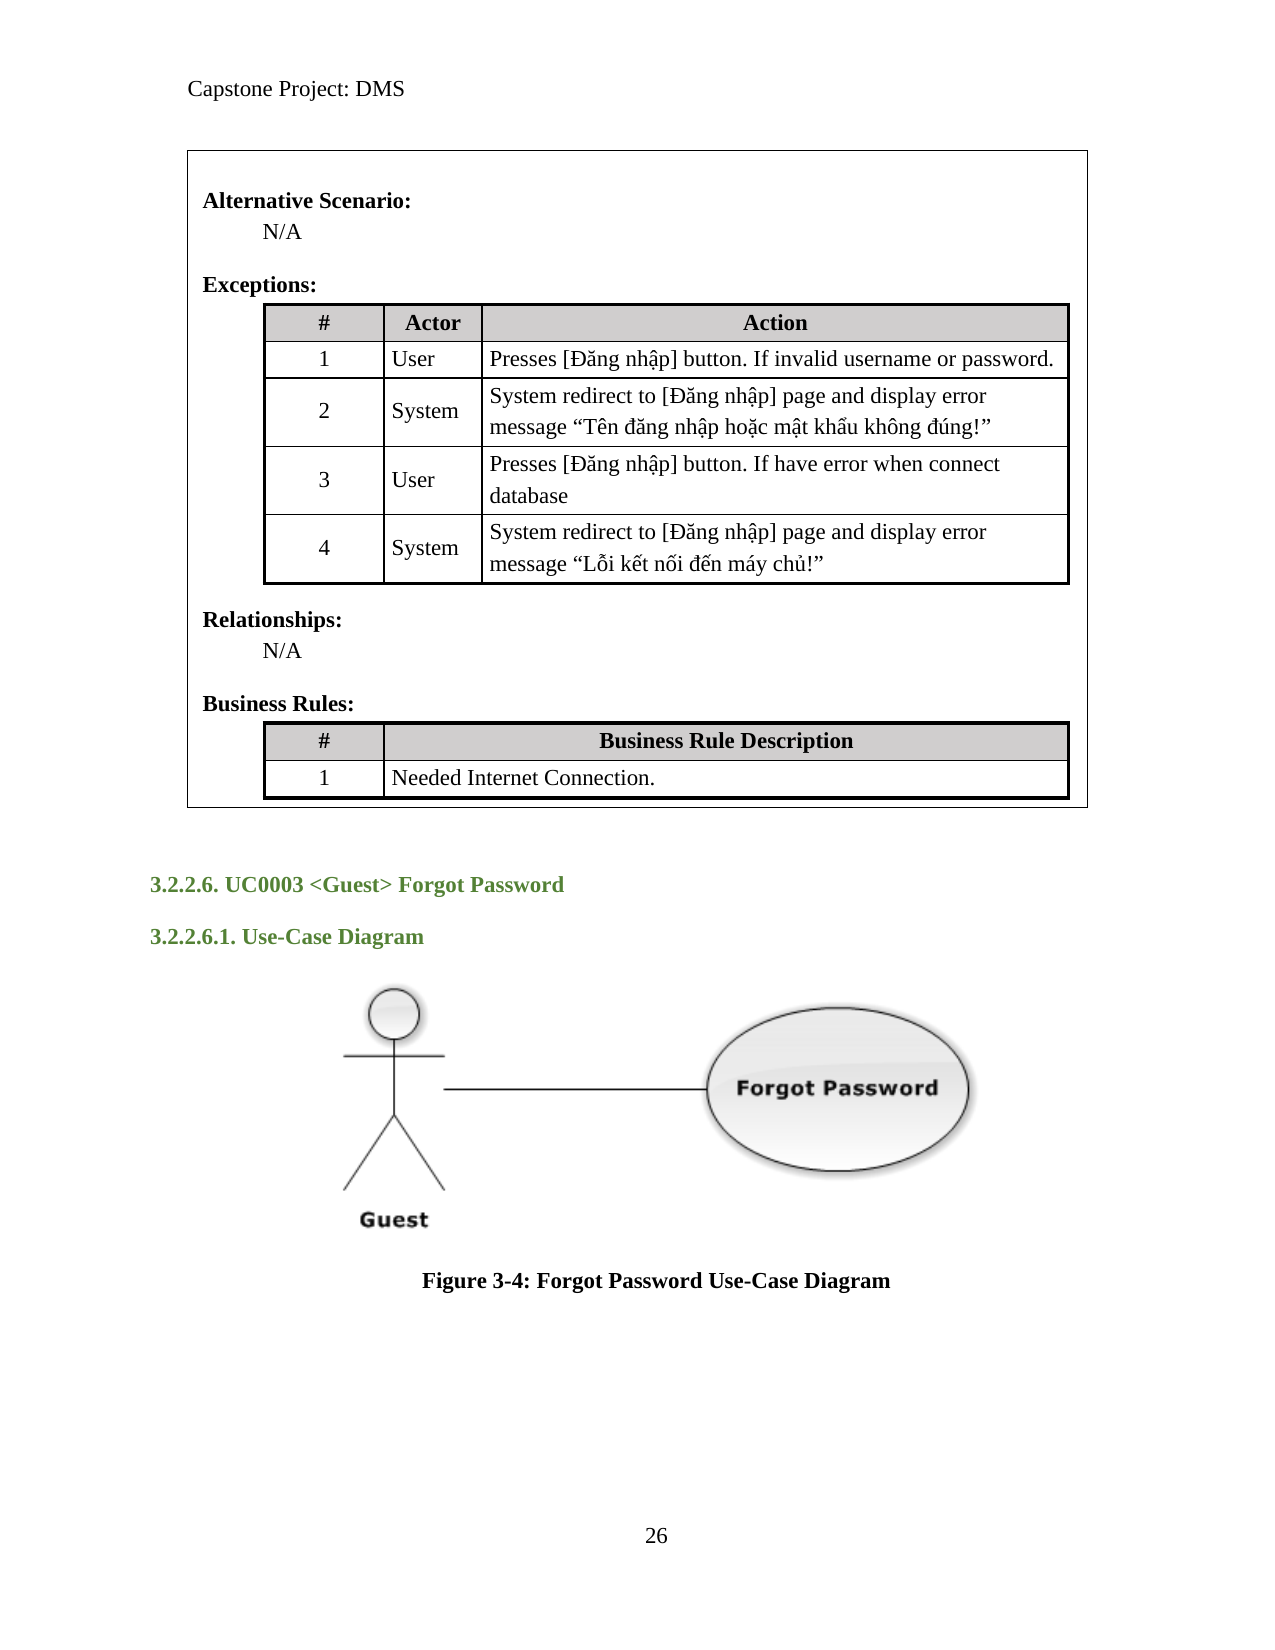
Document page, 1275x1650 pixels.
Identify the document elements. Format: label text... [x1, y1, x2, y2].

picture [320, 965, 993, 1252]
text Figure 3-4: Forgot Password Use-Case Diagram [187, 1267, 1125, 1293]
subtitle UC0003 <Guest> Forgot Password [150, 871, 1125, 897]
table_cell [188, 151, 1087, 807]
subtitle Use-Case Diagram [150, 923, 1125, 950]
